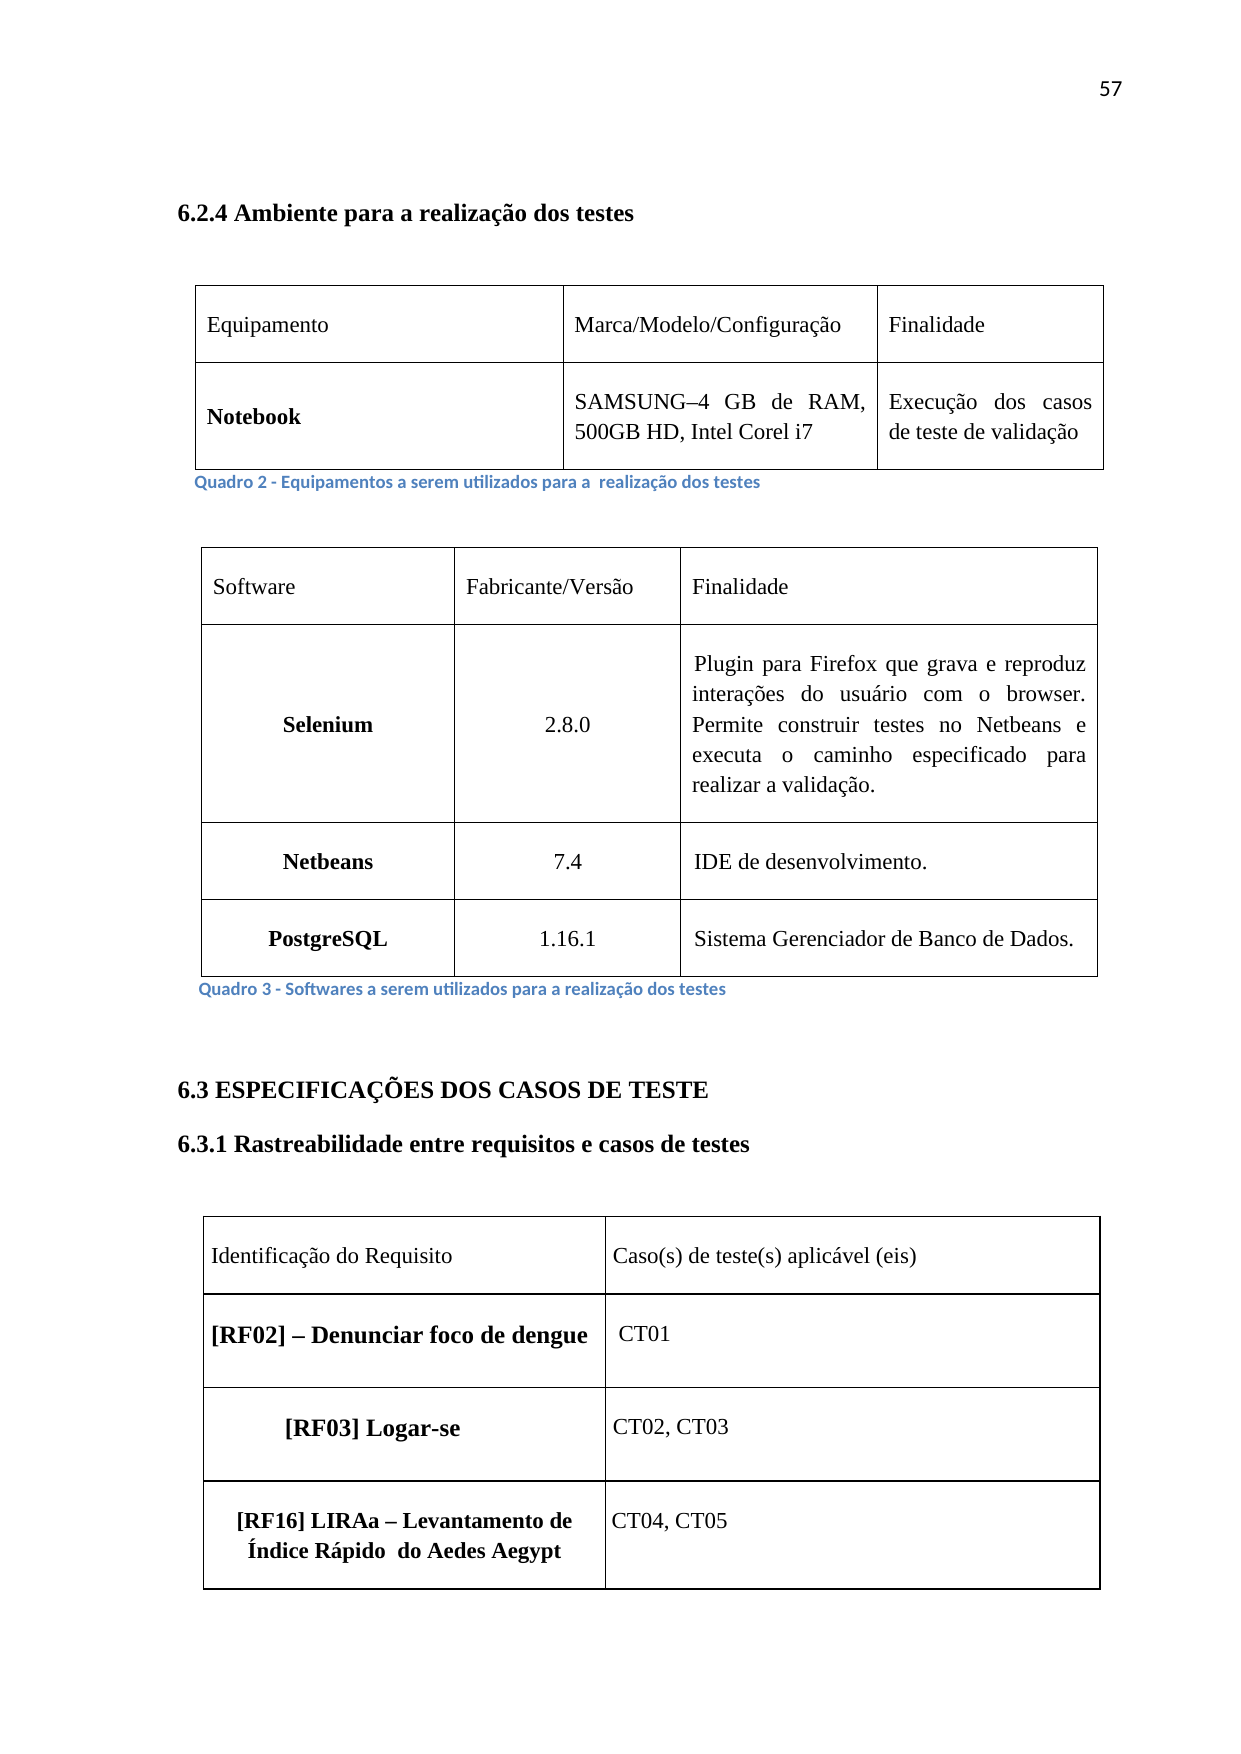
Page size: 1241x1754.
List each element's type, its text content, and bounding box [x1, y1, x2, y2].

table_header Finalidade [681, 548, 1097, 624]
table_cell SAMSUNG–4 GB de RAM, 500GB HD, Intel Corel i7 [564, 363, 877, 469]
table_header Identificação do Requisito [204, 1217, 605, 1293]
table_cell 1.16.1 [455, 900, 680, 976]
subtitle 6.2.4 Ambiente para a realização dos testes [177, 198, 1122, 227]
table_cell Sistema Gerenciador de Banco de Dados. [681, 900, 1097, 976]
table_cell CT01 [606, 1295, 1099, 1387]
table_cell Netbeans [202, 823, 454, 899]
table_cell [RF03] Logar-se [204, 1388, 605, 1480]
table_cell Plugin para Firefox que grava e reproduz interações do usuário com o browser. Permite construir testes no Netbeans e executa o caminho especificado para realizar a validação. [681, 625, 1097, 822]
table_cell Execução dos casos de teste de validação [878, 363, 1103, 469]
table_header Fabricante/Versão [455, 548, 680, 624]
table_header Finalidade [878, 286, 1103, 362]
table_cell Notebook [196, 363, 563, 469]
table_cell [RF02] – Denunciar foco de dengue [204, 1295, 605, 1387]
table_cell CT04, CT05 [606, 1482, 1099, 1588]
table_cell 7.4 [455, 823, 680, 899]
table_cell 2.8.0 [455, 625, 680, 822]
table_header Equipamento [196, 286, 563, 362]
table_cell Selenium [202, 625, 454, 822]
table_cell IDE de desenvolvimento. [681, 823, 1097, 899]
table_header Marca/Modelo/Configuração [564, 286, 877, 362]
table_header Software [202, 548, 454, 624]
subtitle 6.3 ESPECIFICAÇÕES DOS CASOS DE TESTE [177, 1075, 1122, 1104]
subtitle 6.3.1 Rastreabilidade entre requisitos e casos de testes [177, 1129, 1122, 1157]
table_cell CT02, CT03 [606, 1388, 1099, 1480]
table_header Caso(s) de teste(s) aplicável (eis) [606, 1217, 1099, 1293]
table_cell PostgreSQL [202, 900, 454, 976]
table_cell [RF16] LIRAa – Levantamento de Índice Rápido do Aedes Aegypt [204, 1482, 605, 1588]
